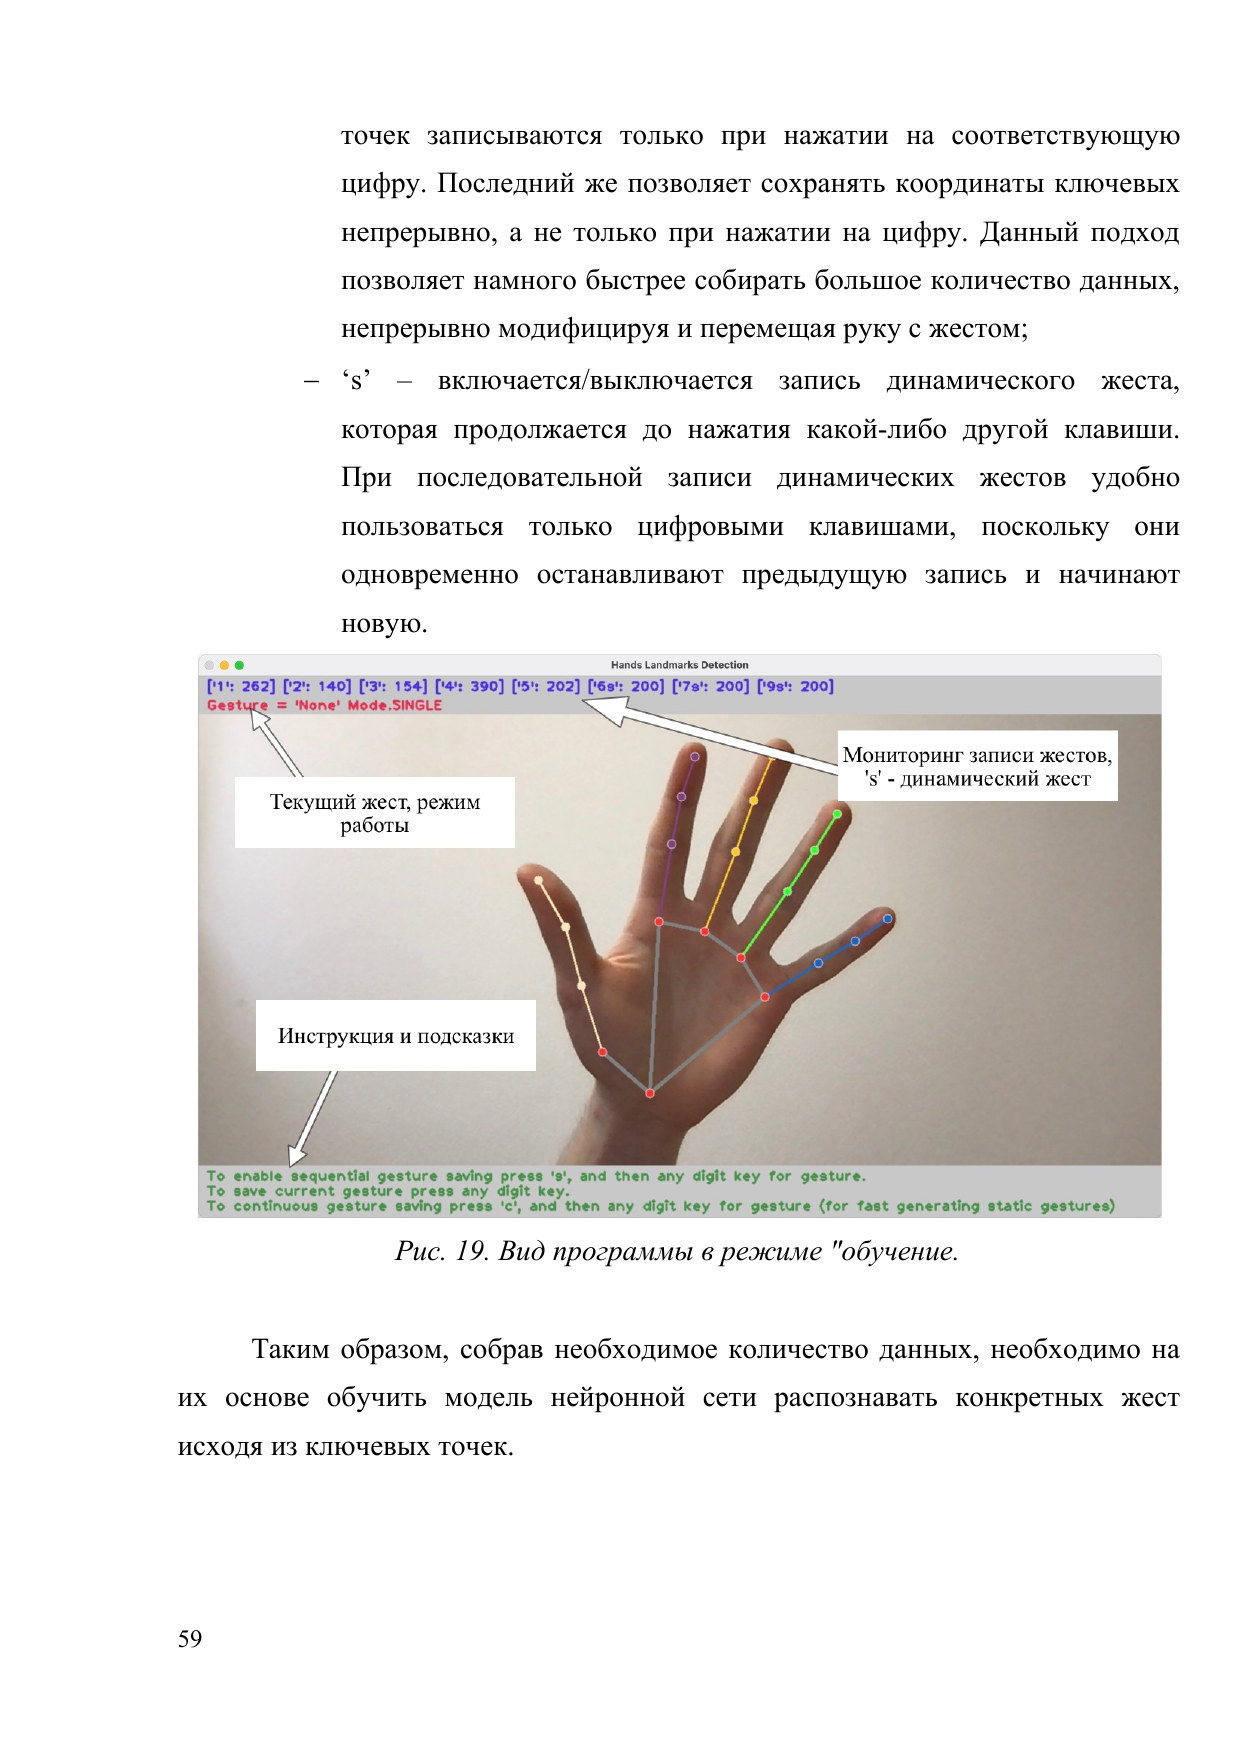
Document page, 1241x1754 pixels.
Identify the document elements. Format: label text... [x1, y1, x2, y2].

table_header [177, 654, 1180, 1234]
list ‘s’ – включается/выключается запись динамического жеста, которая продолжается до нажатия какой-либо другой клавиши. При последовательной записи динамических жестов удобно пользоваться только цифровыми клавишами, поскольку они одновременно останавливают предыдущую запись и начинают новую. [303, 360, 1181, 638]
table_cell Рис. 19. Вид программы в режиме "обучение. [177, 1235, 1180, 1283]
text Таким образом, собрав необходимое количество данных, необходимо на их основе обучить модель нейронной сети распознавать конкретных жест исходя из ключевых точек. [177, 1332, 1181, 1461]
picture [198, 654, 1162, 1218]
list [303, 118, 1181, 344]
